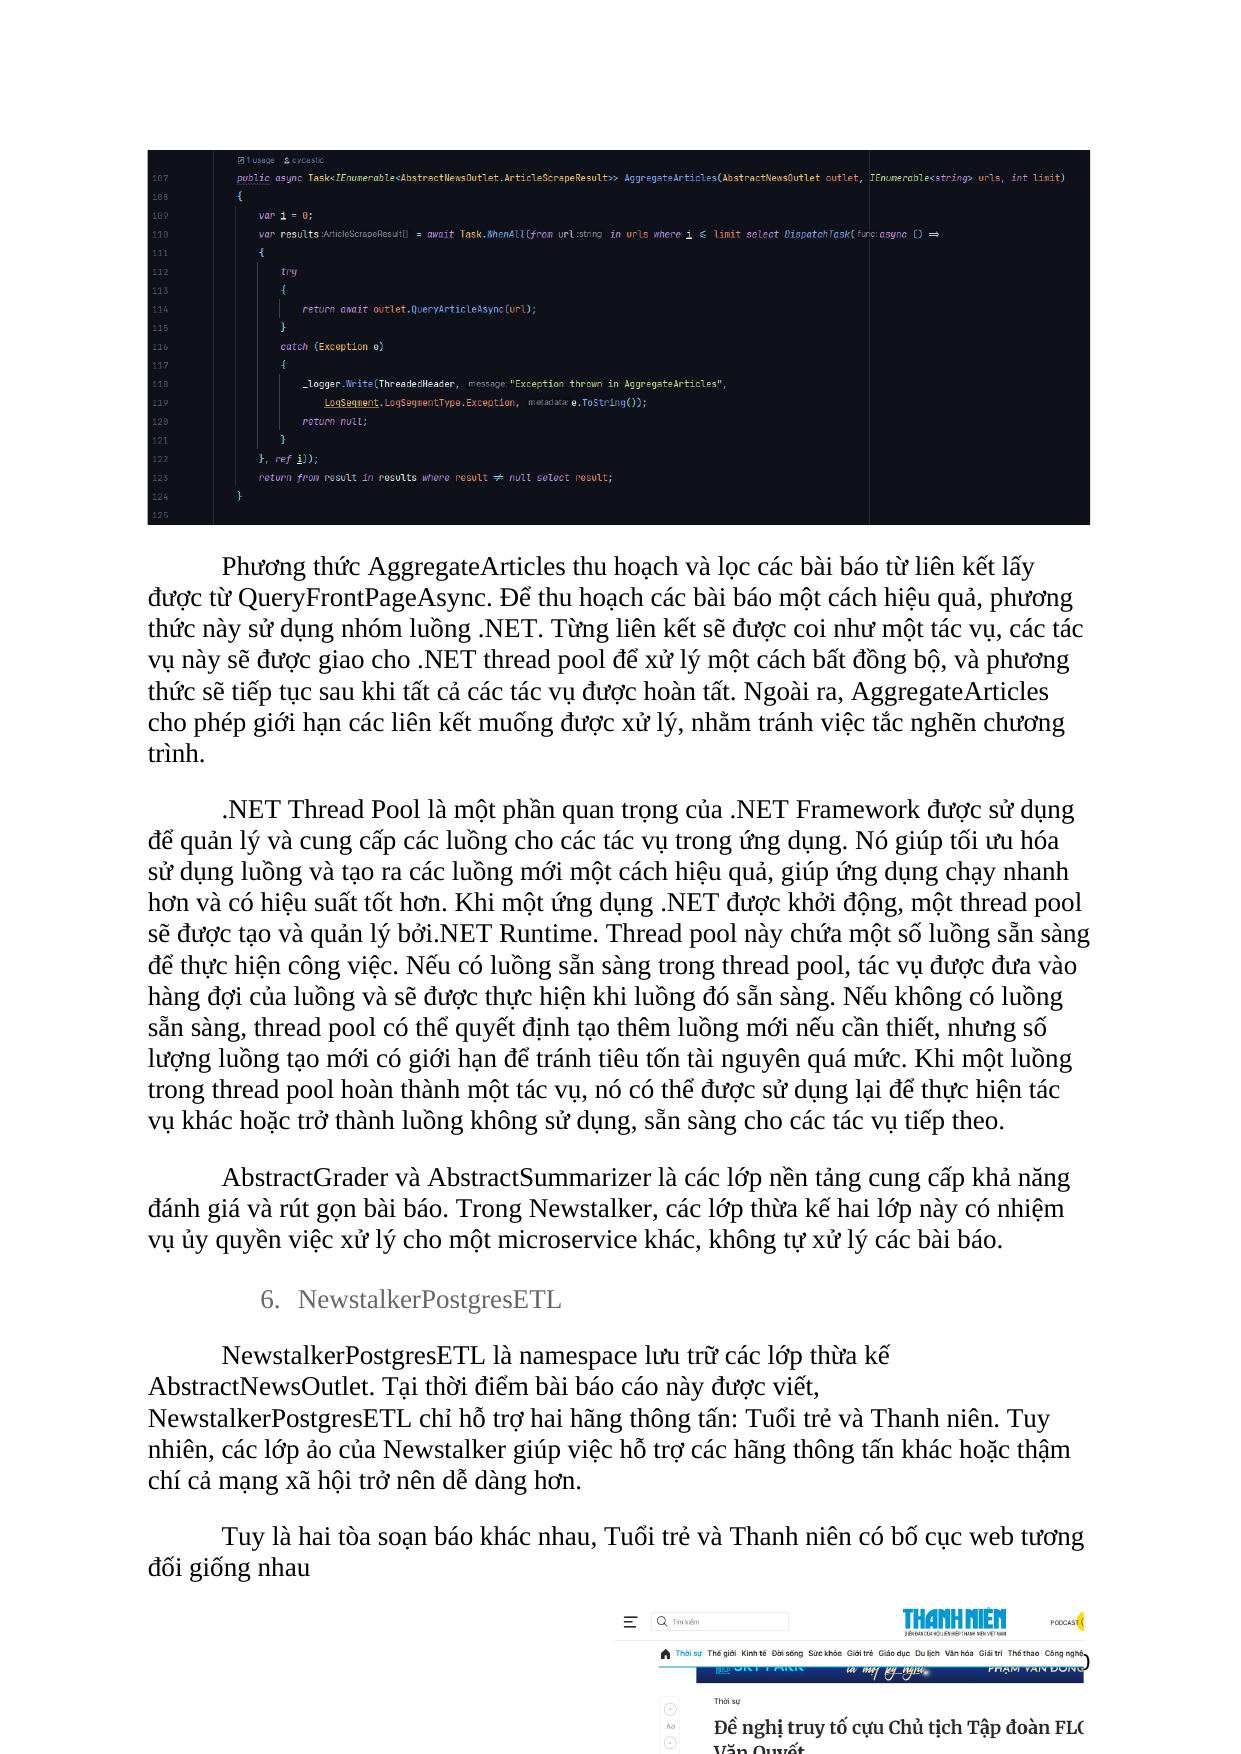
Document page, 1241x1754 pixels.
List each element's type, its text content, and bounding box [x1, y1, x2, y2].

text AbstractGrader và AbstractSummarizer là các lớp nền tảng cung cấp khả năng đánh giá và rút gọn bài báo. Trong Newstalker, các lớp thừa kế hai lớp này có nhiệm vụ ủy quyền việc xử lý cho một microservice khác, không tự xử lý các bài báo. [148, 1161, 1090, 1254]
subtitle NewstalkerPostgresETL [260, 1283, 1090, 1314]
picture [614, 1604, 1084, 1754]
text .NET Thread Pool là một phần quan trọng của .NET Framework được sử dụng để quản lý và cung cấp các luồng cho các tác vụ trong ứng dụng. Nó giúp tối ưu hóa sử dụng luồng và tạo ra các luồng mới một cách hiệu quả, giúp ứng dụng chạy nhanh hơn và có hiệu suất tốt hơn. Khi một ứng dụng .NET được khởi động, một thread pool sẽ được tạo và quản lý bởi.NET Runtime. Thread pool này chứa một số luồng sẵn sàng để thực hiện công việc. Nếu có luồng sẵn sàng trong thread pool, tác vụ được đưa vào hàng đợi của luồng và sẽ được thực hiện khi luồng đó sẵn sàng. Nếu không có luồng sẵn sàng, thread pool có thể quyết định tạo thêm luồng mới nếu cần thiết, nhưng số lượng luồng tạo mới có giới hạn để tránh tiêu tốn tài nguyên quá mức. Khi một luồng trong thread pool hoàn thành một tác vụ, nó có thể được sử dụng lại để thực hiện tác vụ khác hoặc trở thành luồng không sử dụng, sẵn sàng cho các tác vụ tiếp theo. [148, 793, 1090, 1136]
picture [147, 150, 1091, 525]
text Phương thức AggregateArticles thu hoạch và lọc các bài báo từ liên kết lấy được từ QueryFrontPageAsync. Để thu hoạch các bài báo một cách hiệu quả, phương thức này sử dụng nhóm luồng .NET. Từng liên kết sẽ được coi như một tác vụ, các tác vụ này sẽ được giao cho .NET thread pool để xử lý một cách bất đồng bộ, và phương thức sẽ tiếp tục sau khi tất cả các tác vụ được hoàn tất. Ngoài ra, AggregateArticles cho phép giới hạn các liên kết muống được xử lý, nhằm tránh việc tắc nghẽn chương trình. [148, 550, 1090, 768]
text Tuy là hai tòa soạn báo khác nhau, Tuổi trẻ và Thanh niên có bố cục web tương đối giống nhau [148, 1520, 1090, 1582]
text NewstalkerPostgresETL là namespace lưu trữ các lớp thừa kế AbstractNewsOutlet. Tại thời điểm bài báo cáo này được viết, NewstalkerPostgresETL chỉ hỗ trợ hai hãng thông tấn: Tuổi trẻ và Thanh niên. Tuy nhiên, các lớp ảo của Newstalker giúp việc hỗ trợ các hãng thông tấn khác hoặc thậm chí cả mạng xã hội trở nên dễ dàng hơn. [148, 1339, 1090, 1495]
